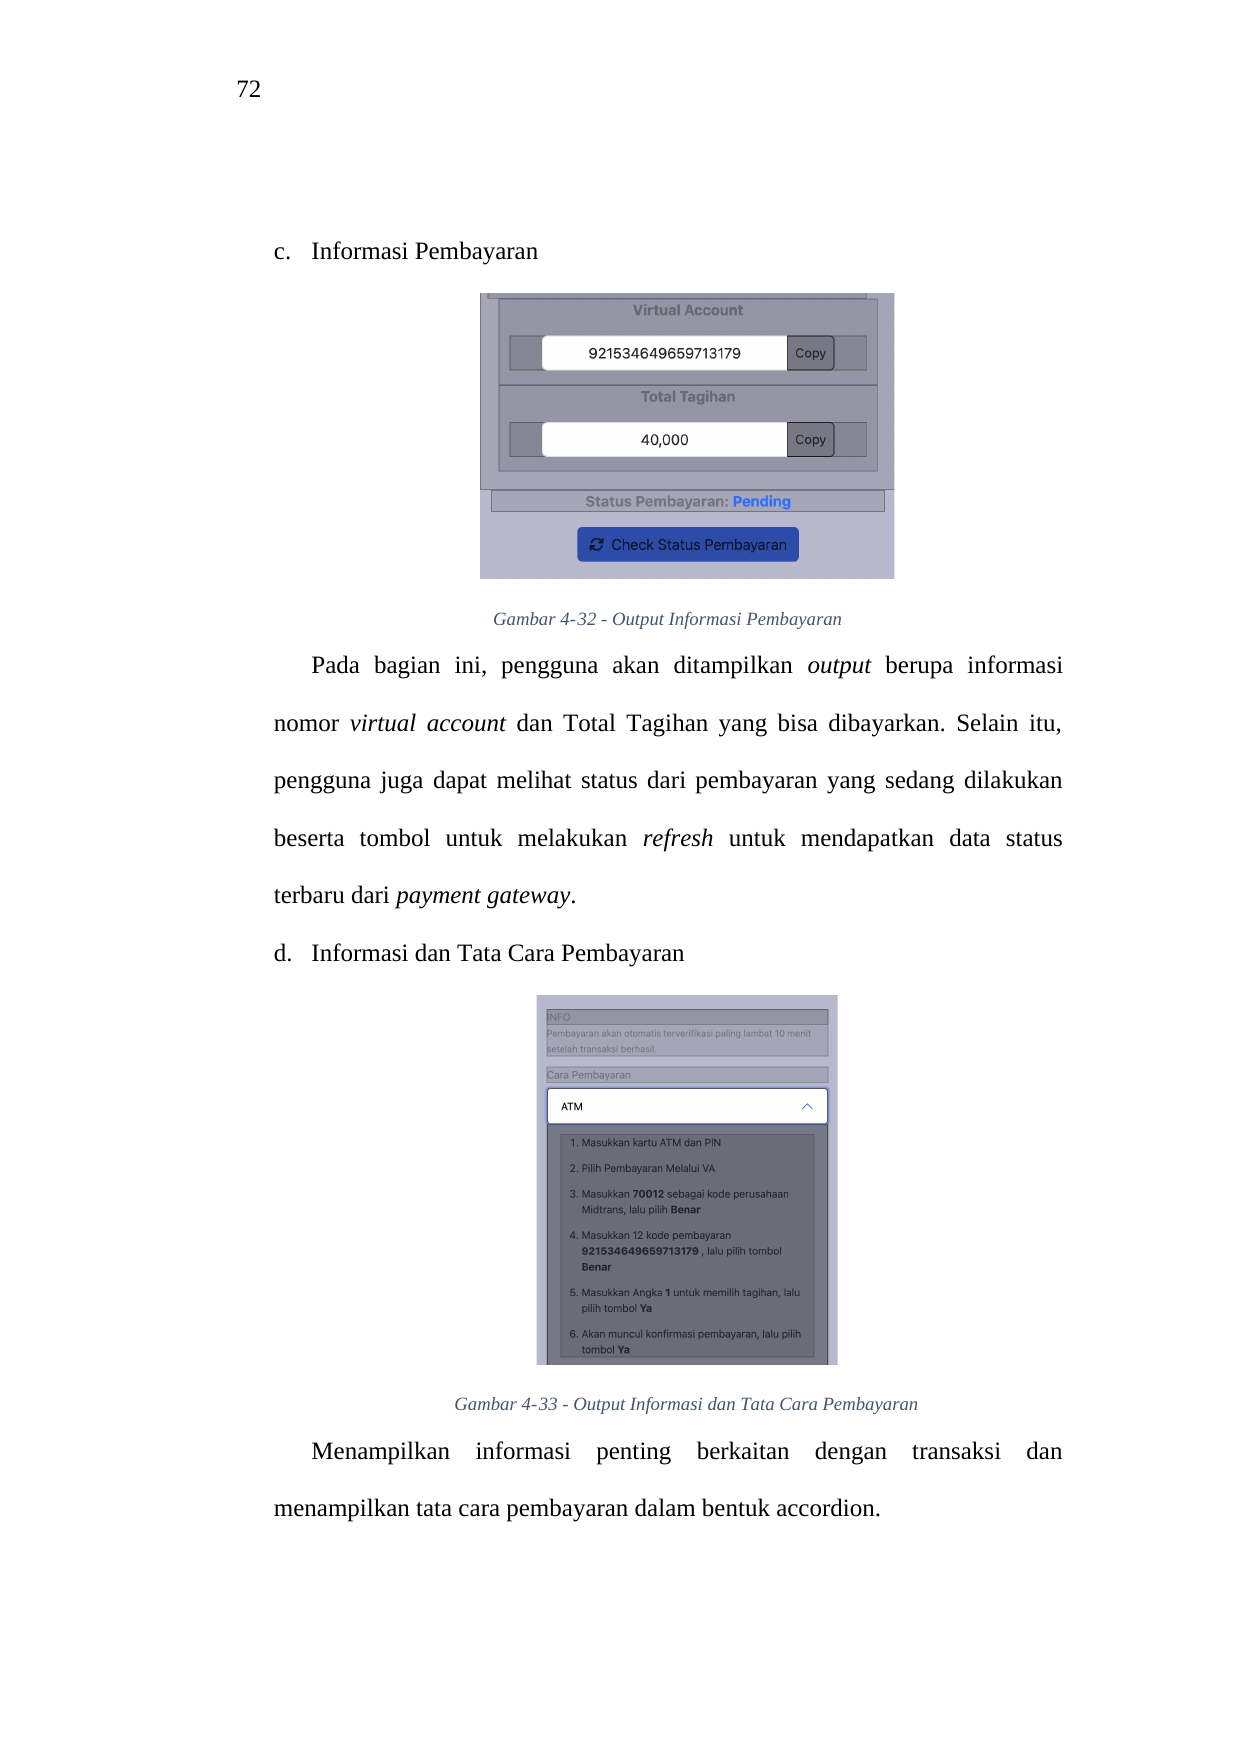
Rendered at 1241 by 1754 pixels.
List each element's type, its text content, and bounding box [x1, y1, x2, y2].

text Menampilkan informasi penting berkaitan dengan transaksi dan menampilkan tata cara pembayaran dalam bentuk accordion. [274, 1436, 1063, 1522]
list Informasi Pembayaran [274, 236, 1063, 265]
text Pada bagian ini, pengguna akan ditampilkan output berupa informasi nomor virtual account dan Total Tagihan yang bisa dibayarkan. Selain itu, pengguna juga dapat melihat status dari pembayaran yang sedang dilakukan beserta tombol untuk melakukan refresh untuk mendapatkan data status terbaru dari payment gateway. [274, 650, 1063, 909]
picture [536, 995, 838, 1365]
list Informasi dan Tata Cara Pembayaran [274, 938, 1063, 966]
picture [480, 293, 895, 579]
